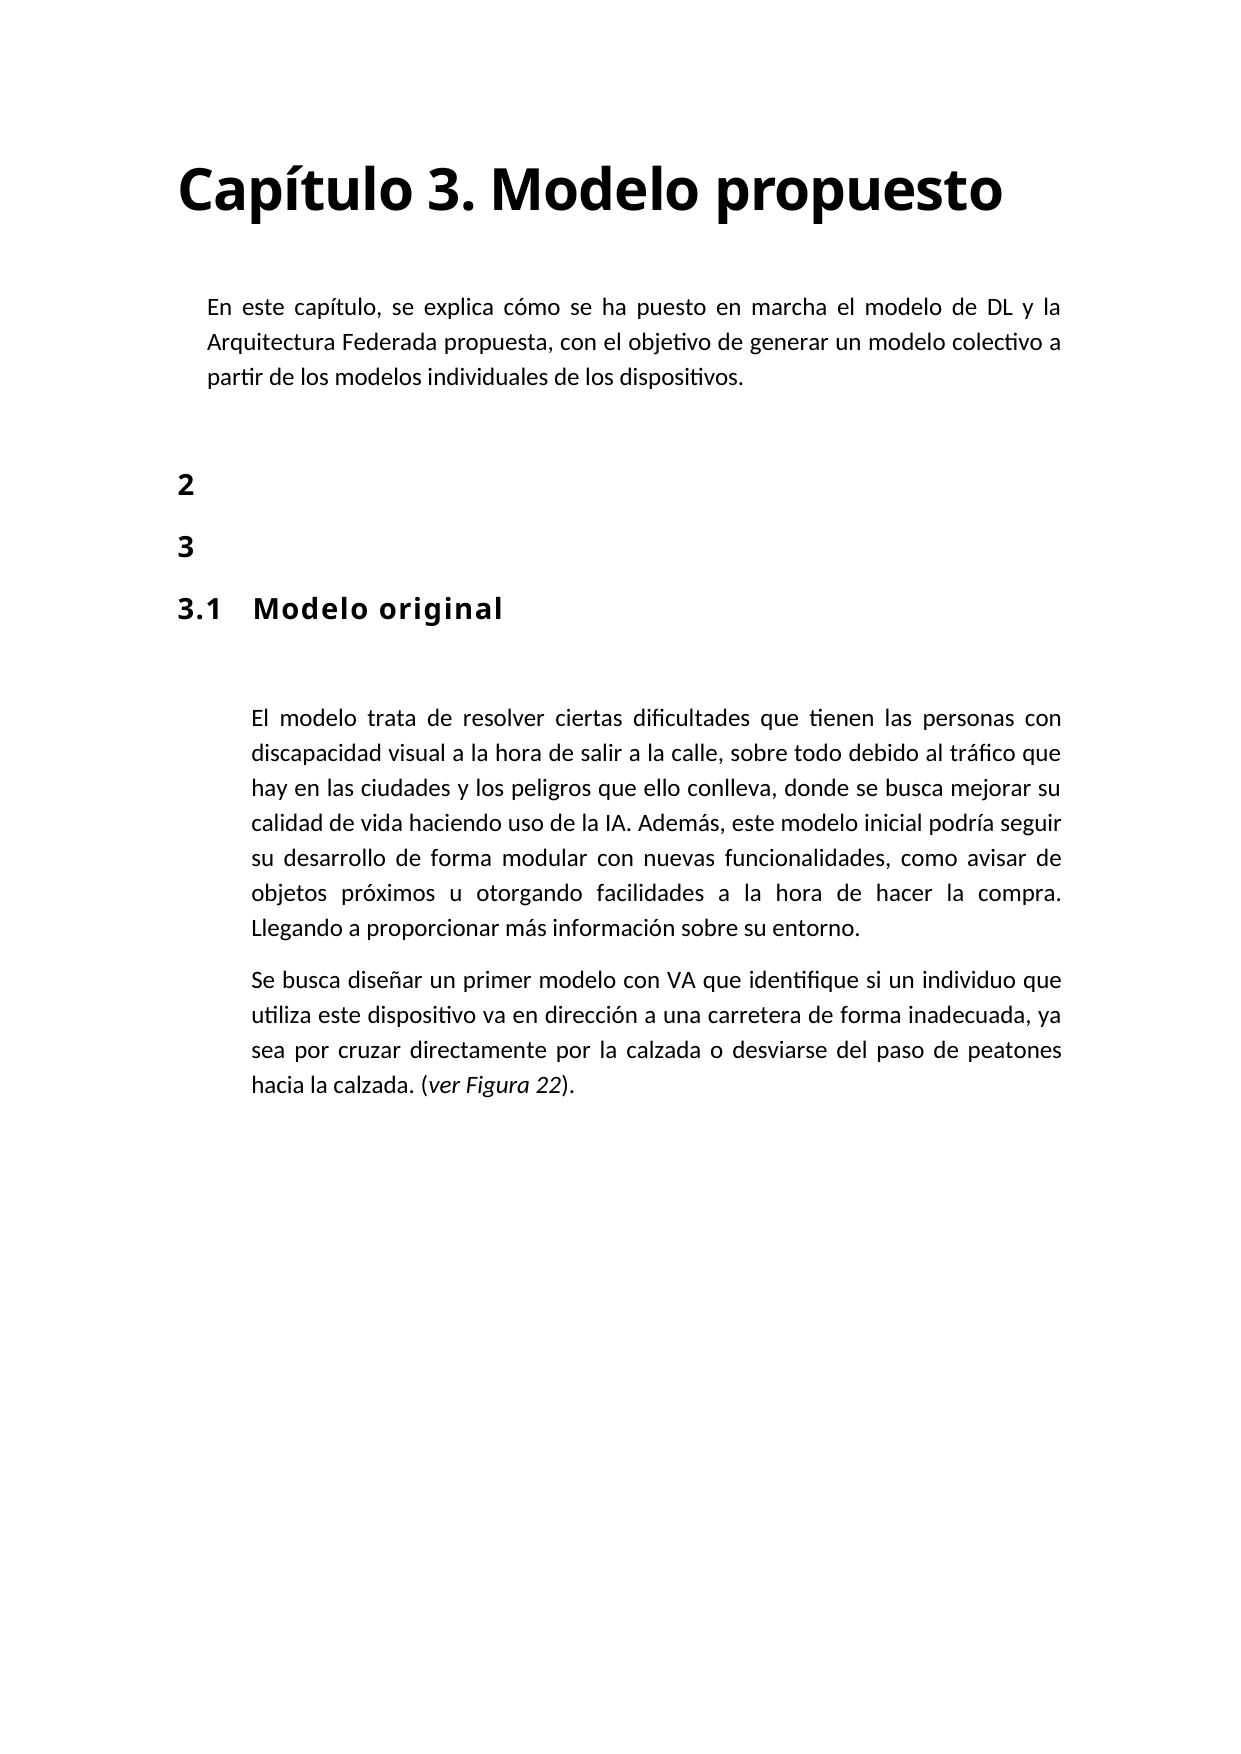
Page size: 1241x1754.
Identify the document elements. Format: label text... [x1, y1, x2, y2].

text El modelo trata de resolver ciertas dificultades que tienen las personas con discapacidad visual a la hora de salir a la calle, sobre todo debido al tráfico que hay en las ciudades y los peligros que ello conlleva, donde se busca mejorar su calidad de vida haciendo uso de la IA. Además, este modelo inicial podría seguir su desarrollo de forma modular con nuevas funcionalidades, como avisar de objetos próximos u otorgando facilidades a la hora de hacer la compra. Llegando a proporcionar más información sobre su entorno. [251, 702, 1063, 943]
list Modelo original [177, 588, 1063, 628]
text Se busca diseñar un primer modelo con VA que identifique si un individuo que utiliza este dispositivo va en dirección a una carretera de forma inadecuada, ya sea por cruzar directamente por la calzada o desviarse del paso de peatones hacia la calzada. (ver Figura 22). [251, 964, 1063, 1100]
list En este capítulo, se explica cómo se ha puesto en marcha el modelo de DL y la Arquitectura Federada propuesta, con el objetivo de generar un modelo colectivo a partir de los modelos individuales de los dispositivos. [207, 291, 1063, 391]
title Capítulo 3. Modelo propuesto [177, 148, 1063, 227]
